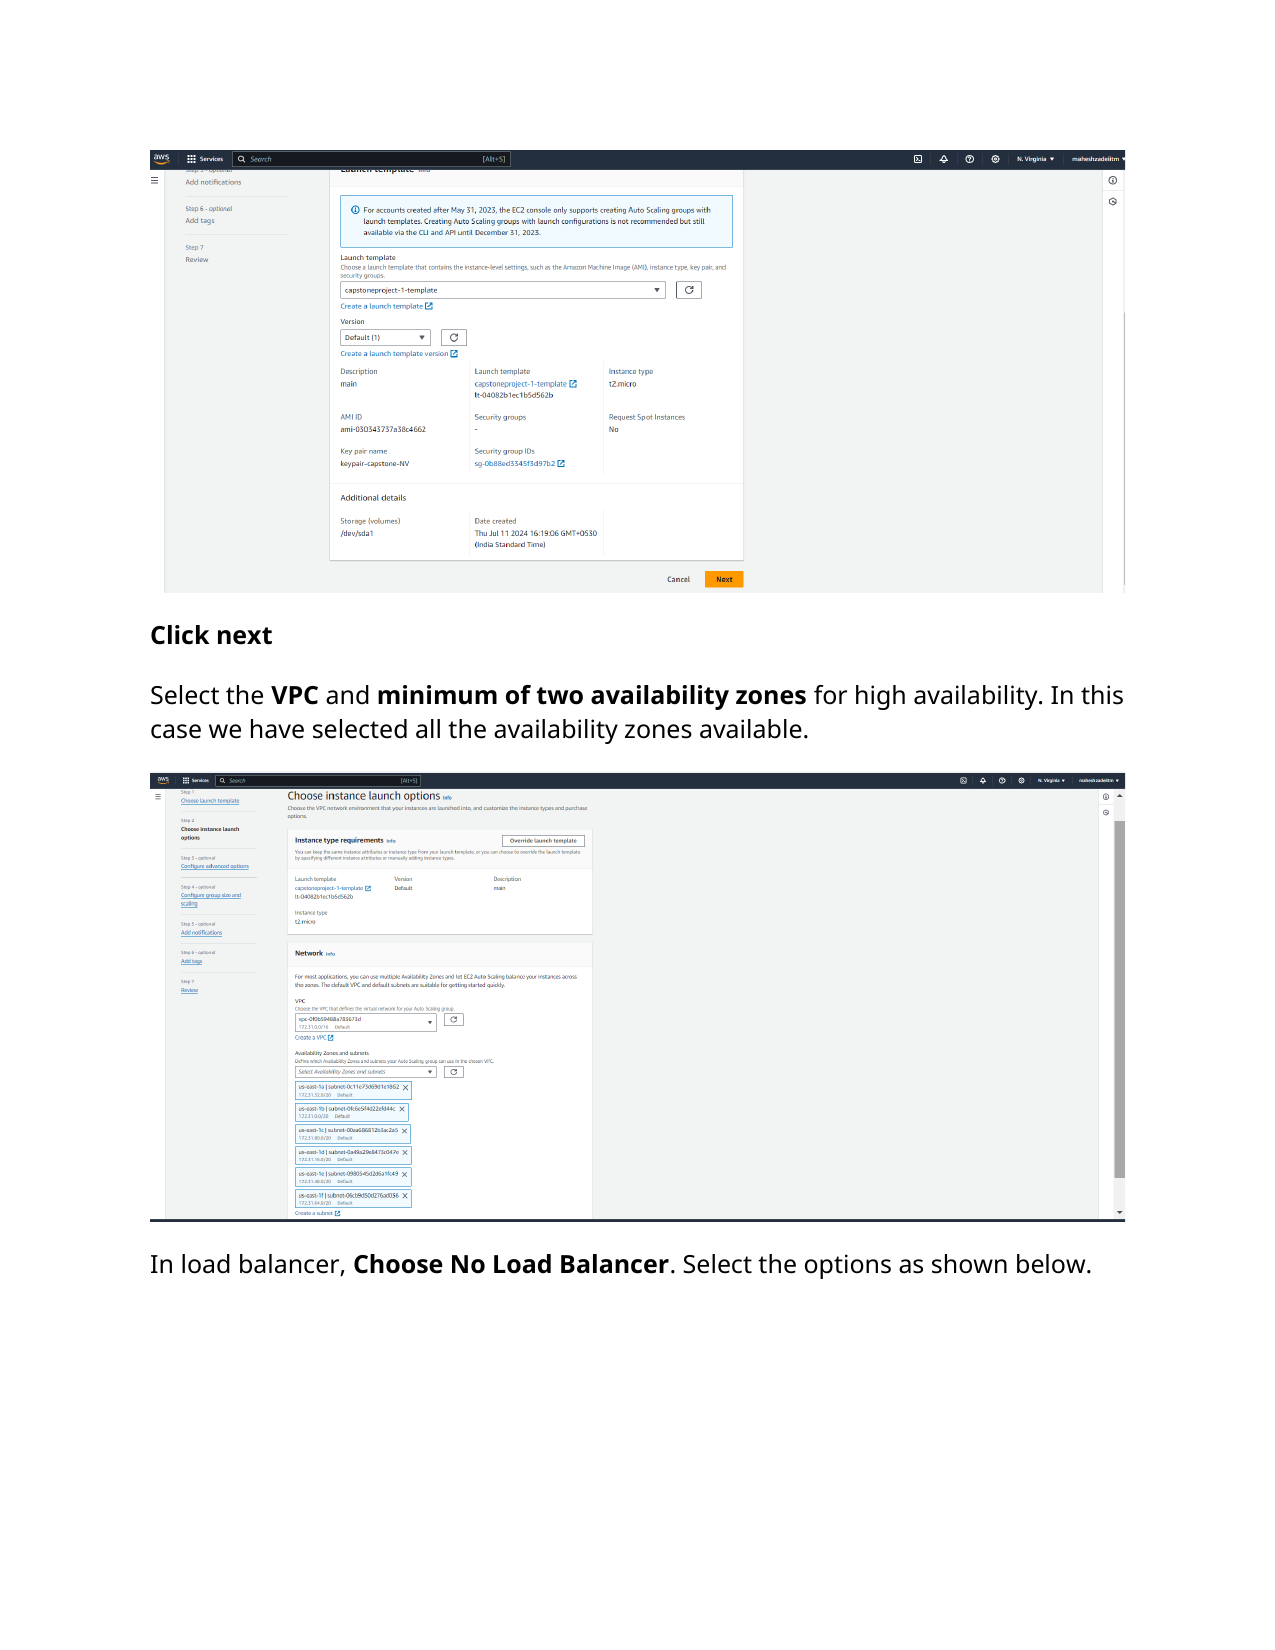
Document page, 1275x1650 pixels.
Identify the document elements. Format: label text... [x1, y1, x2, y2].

text case we have selected all the availability zones available. [150, 712, 1125, 746]
text In load balancer, Choose No Load Balancer. Select the options as shown below. [150, 1246, 1125, 1280]
text Select the VPC and minimum of two availability zones for high availability. In this [150, 678, 1125, 712]
picture [150, 771, 1125, 1222]
text Click next [150, 618, 1125, 652]
picture [150, 150, 1125, 593]
